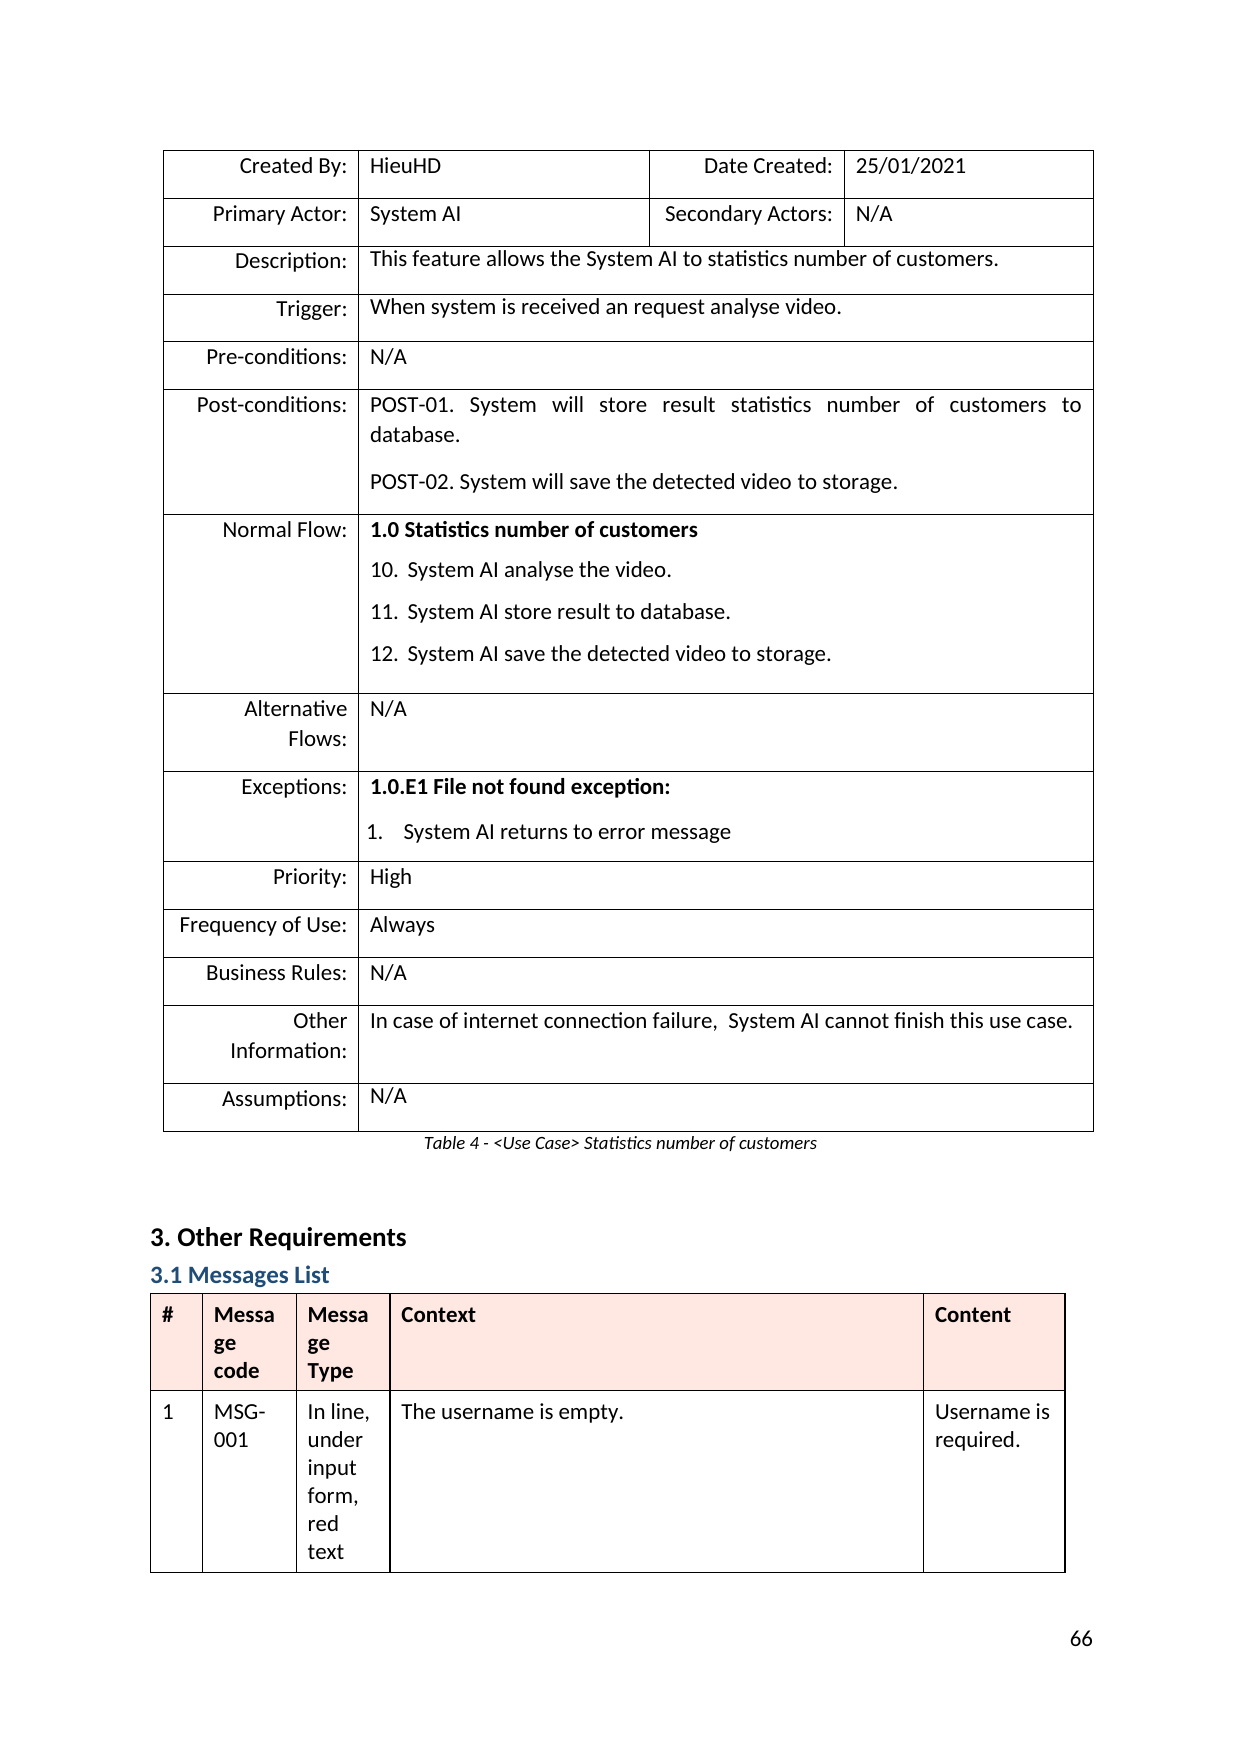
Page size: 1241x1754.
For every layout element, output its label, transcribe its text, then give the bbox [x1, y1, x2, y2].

table_header Context [391, 1294, 923, 1390]
table_cell Frequency of Use: [164, 910, 358, 957]
table_cell Other Information: [164, 1006, 358, 1083]
table_cell N/A [359, 342, 1093, 389]
table_cell N/A [359, 694, 1093, 771]
table_cell N/A [845, 199, 1093, 246]
table_cell N/A [359, 1084, 1093, 1131]
table_header Content [924, 1294, 1064, 1390]
table_cell POST-01. System will store result statistics number of customers to database. POST-02. System will save the detected video to storage. [359, 390, 1093, 514]
table_cell This feature allows the System AI to statistics number of customers. [359, 247, 1093, 293]
table_cell Trigger: [164, 295, 358, 341]
table_cell System AI [359, 199, 649, 246]
table_header Message Type [297, 1294, 389, 1390]
table_cell 25/01/2021 [845, 151, 1093, 198]
table_cell HieuHD [359, 151, 649, 198]
table_cell Assumptions: [164, 1084, 358, 1131]
table_cell Alternative Flows: [164, 694, 358, 771]
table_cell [297, 1391, 389, 1572]
table_cell 1 [151, 1391, 202, 1572]
table_cell In case of internet connection failure, System AI cannot finish this use case. [359, 1006, 1093, 1083]
table_header Message code [203, 1294, 296, 1390]
table_cell Username is required. [924, 1391, 1064, 1572]
subtitle 3.1 Messages List [150, 1259, 1093, 1290]
table_cell 1.0 Statistics number of customers System AI analyse the video. System AI store result to database. System AI save the detected video to storage. [359, 515, 1093, 693]
subtitle 3. Other Requirements [150, 1220, 1093, 1253]
table_cell 1.0.E1 File not found exception: System AI returns to error message [359, 772, 1093, 861]
table_cell Normal Flow: [164, 515, 358, 693]
table_cell Exceptions: [164, 772, 358, 861]
table_cell Always [359, 910, 1093, 957]
table_cell Created By: [164, 151, 358, 198]
table_cell Primary Actor: [164, 199, 358, 246]
table_cell When system is received an request analyse video. [359, 295, 1093, 341]
table_cell MSG-001 [203, 1391, 296, 1572]
table_cell High [359, 862, 1093, 909]
table_cell Business Rules: [164, 958, 358, 1005]
table_cell N/A [359, 958, 1093, 1005]
table_cell Priority: [164, 862, 358, 909]
table_cell Pre-conditions: [164, 342, 358, 389]
table_cell Date Created: [650, 151, 844, 198]
table_header # [151, 1294, 202, 1390]
text Table 4 - <Use Case> Statistics number of customers [150, 1132, 1093, 1154]
table_cell Post-conditions: [164, 390, 358, 514]
table_cell Secondary Actors: [650, 199, 844, 246]
table_cell The username is empty. [391, 1391, 923, 1572]
table_cell Description: [164, 247, 358, 293]
